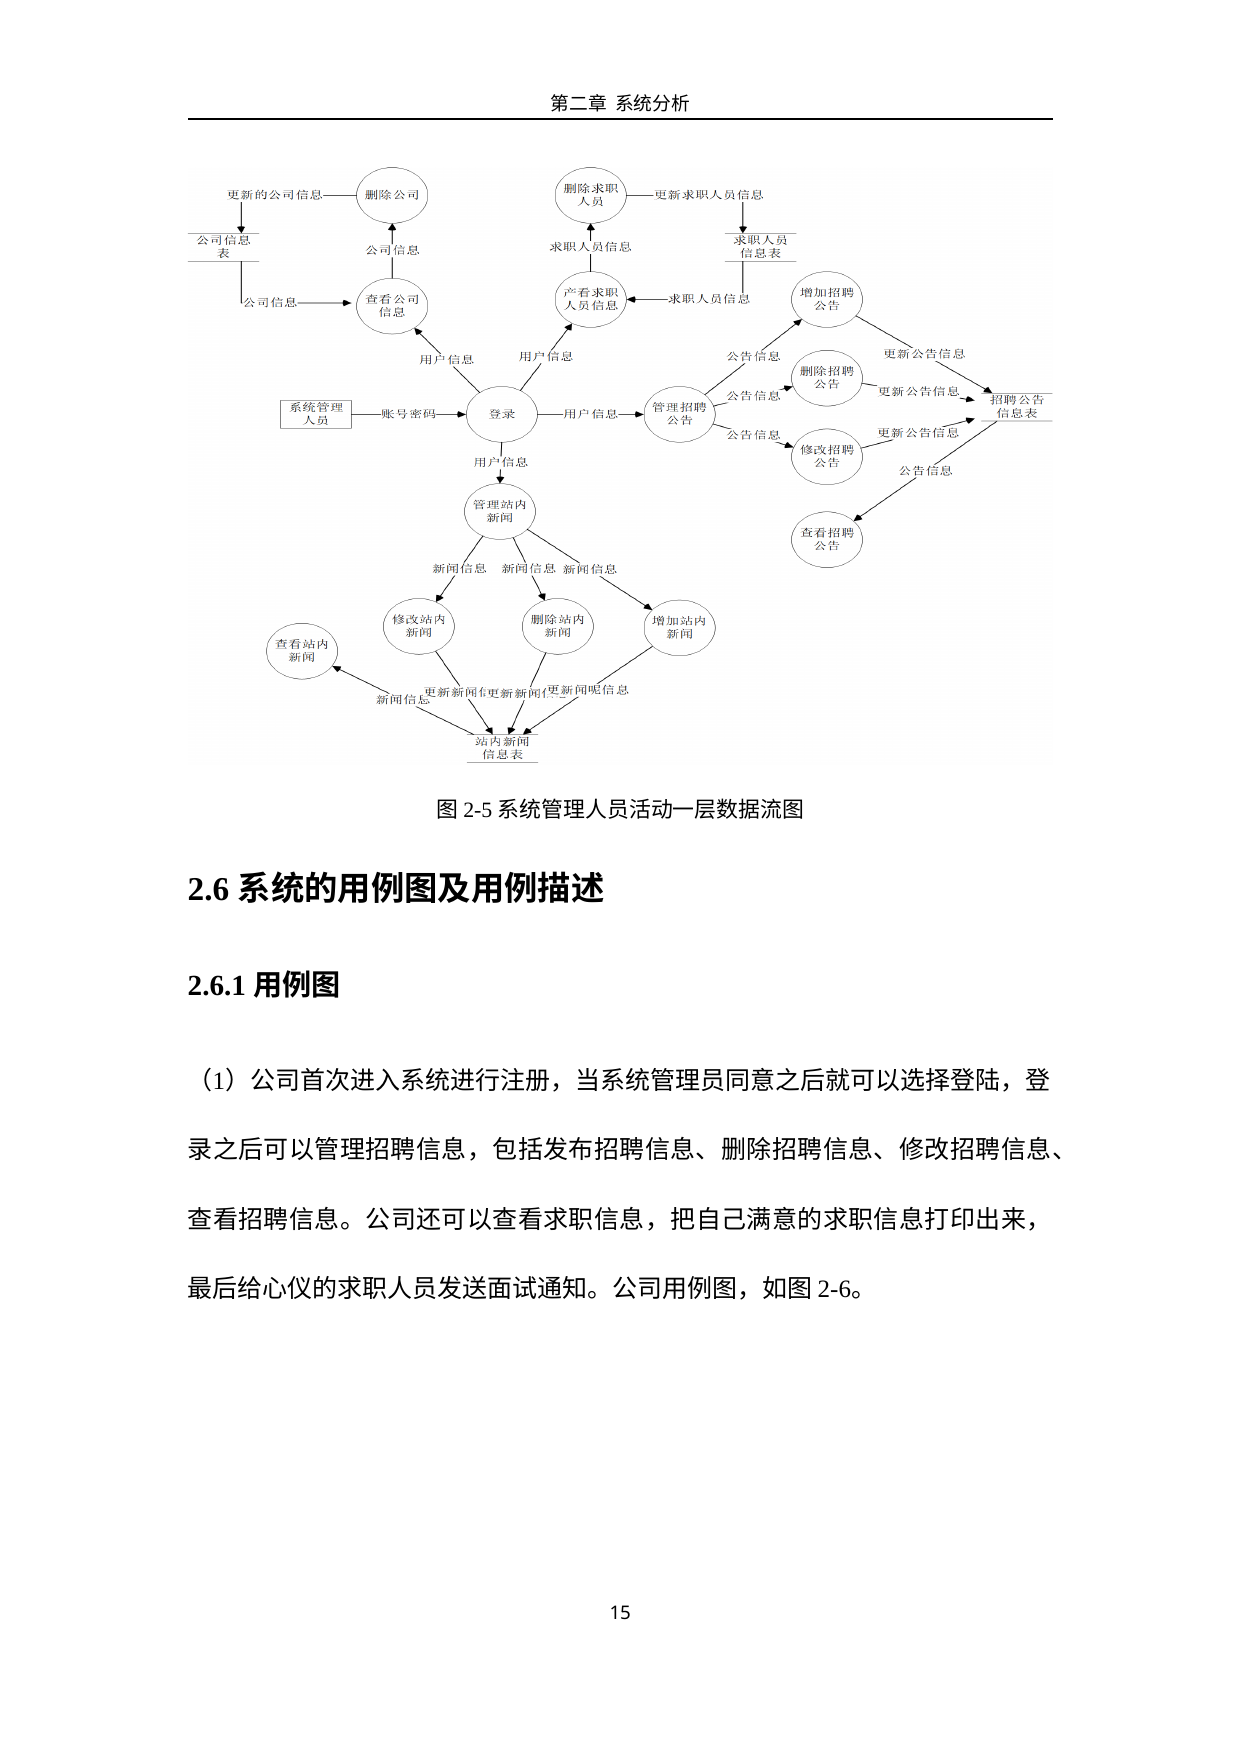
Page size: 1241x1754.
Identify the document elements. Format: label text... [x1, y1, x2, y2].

text （1）公司首次进入系统进行注册，当系统管理员同意之后就可以选择登陆，登录之后可以管理招聘信息，包括发布招聘信息、删除招聘信息、修改招聘信息、查看招聘信息。公司还可以查看求职信息，把自己满意的求职信息打印出来，最后给心仪的求职人员发送面试通知。公司用例图，如图2-6。 [187, 1044, 1053, 1321]
text 图 2-5 系统管理人员活动一层数据流图 [187, 790, 1053, 825]
subtitle 2.6 系统的用例图及用例描述 [187, 852, 1053, 921]
subtitle 2.6.1 用例图 [187, 948, 1053, 1017]
picture [187, 167, 1053, 765]
